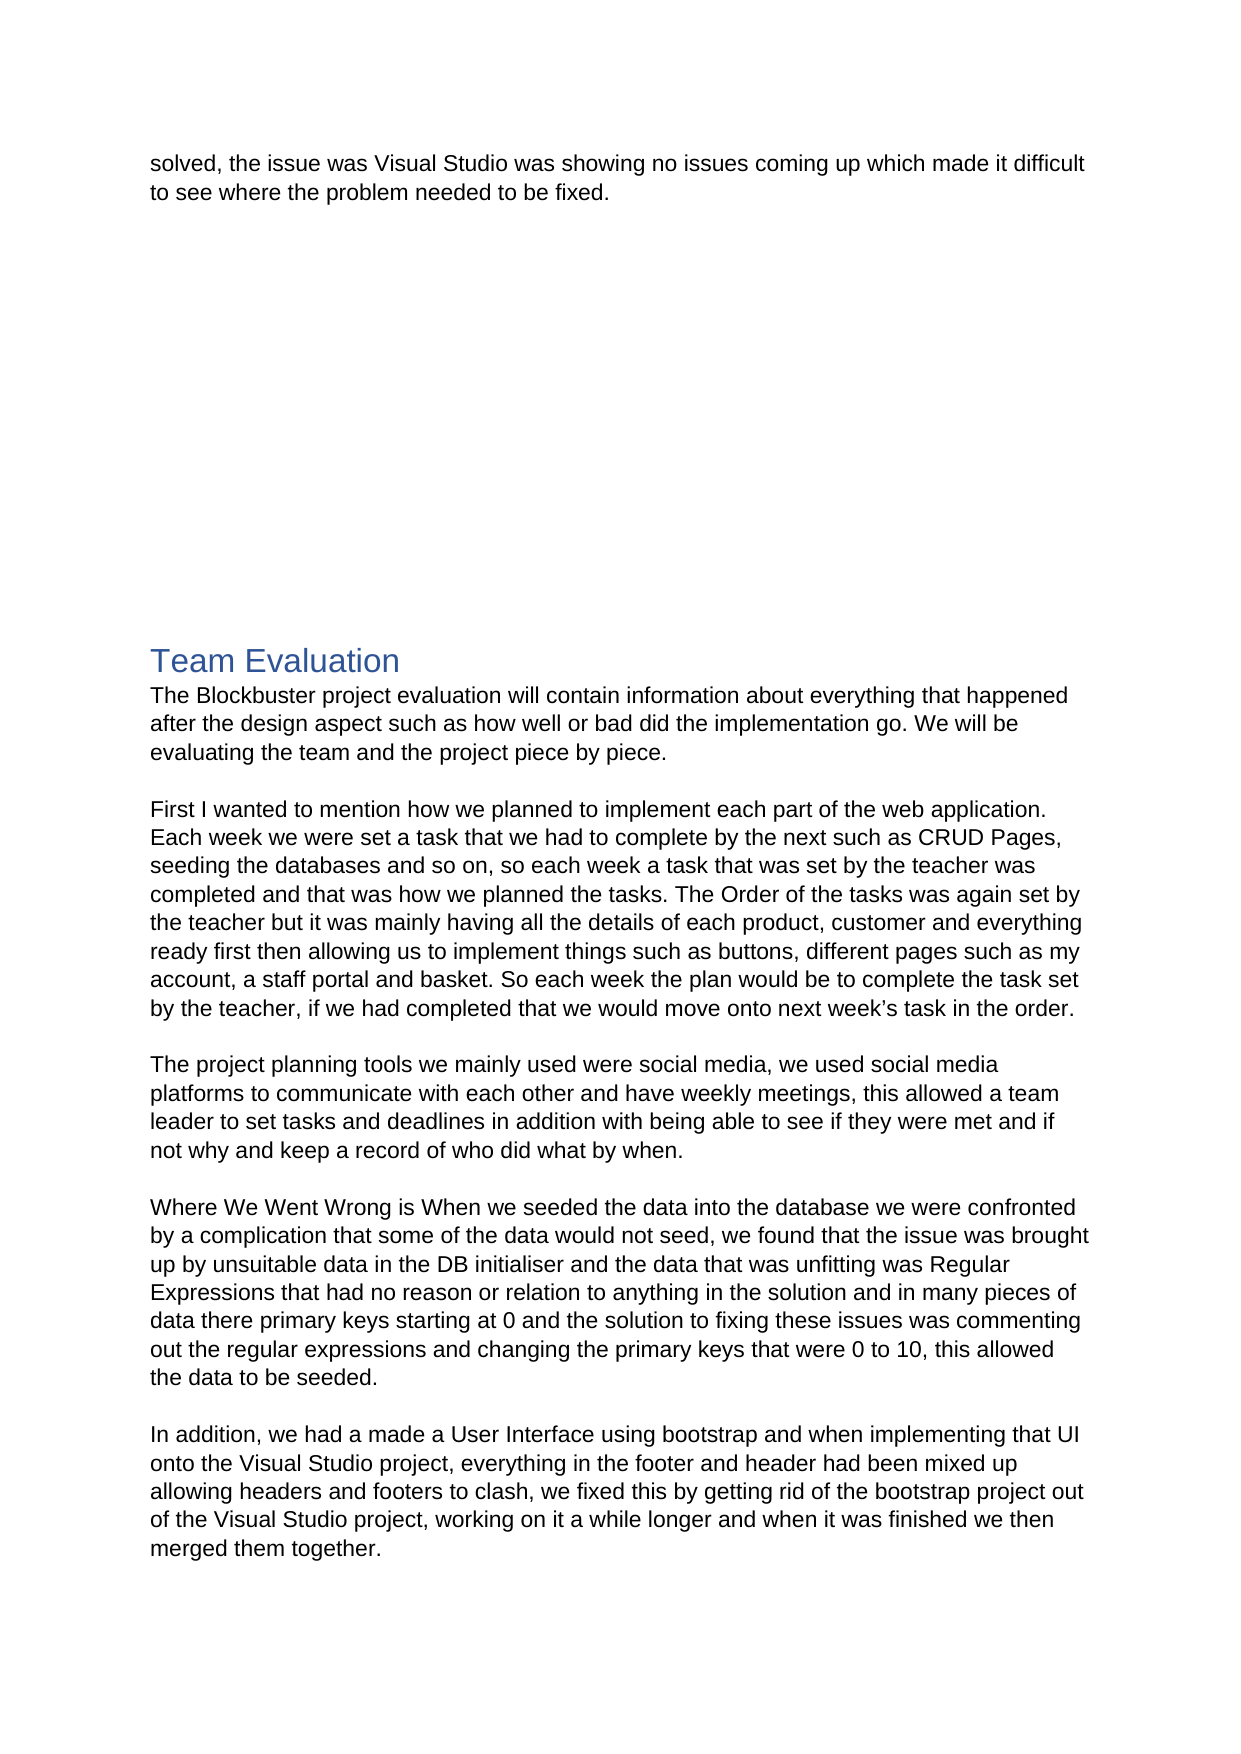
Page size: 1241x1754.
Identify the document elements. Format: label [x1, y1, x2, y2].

text [150, 641, 1090, 1590]
text [150, 150, 1090, 262]
